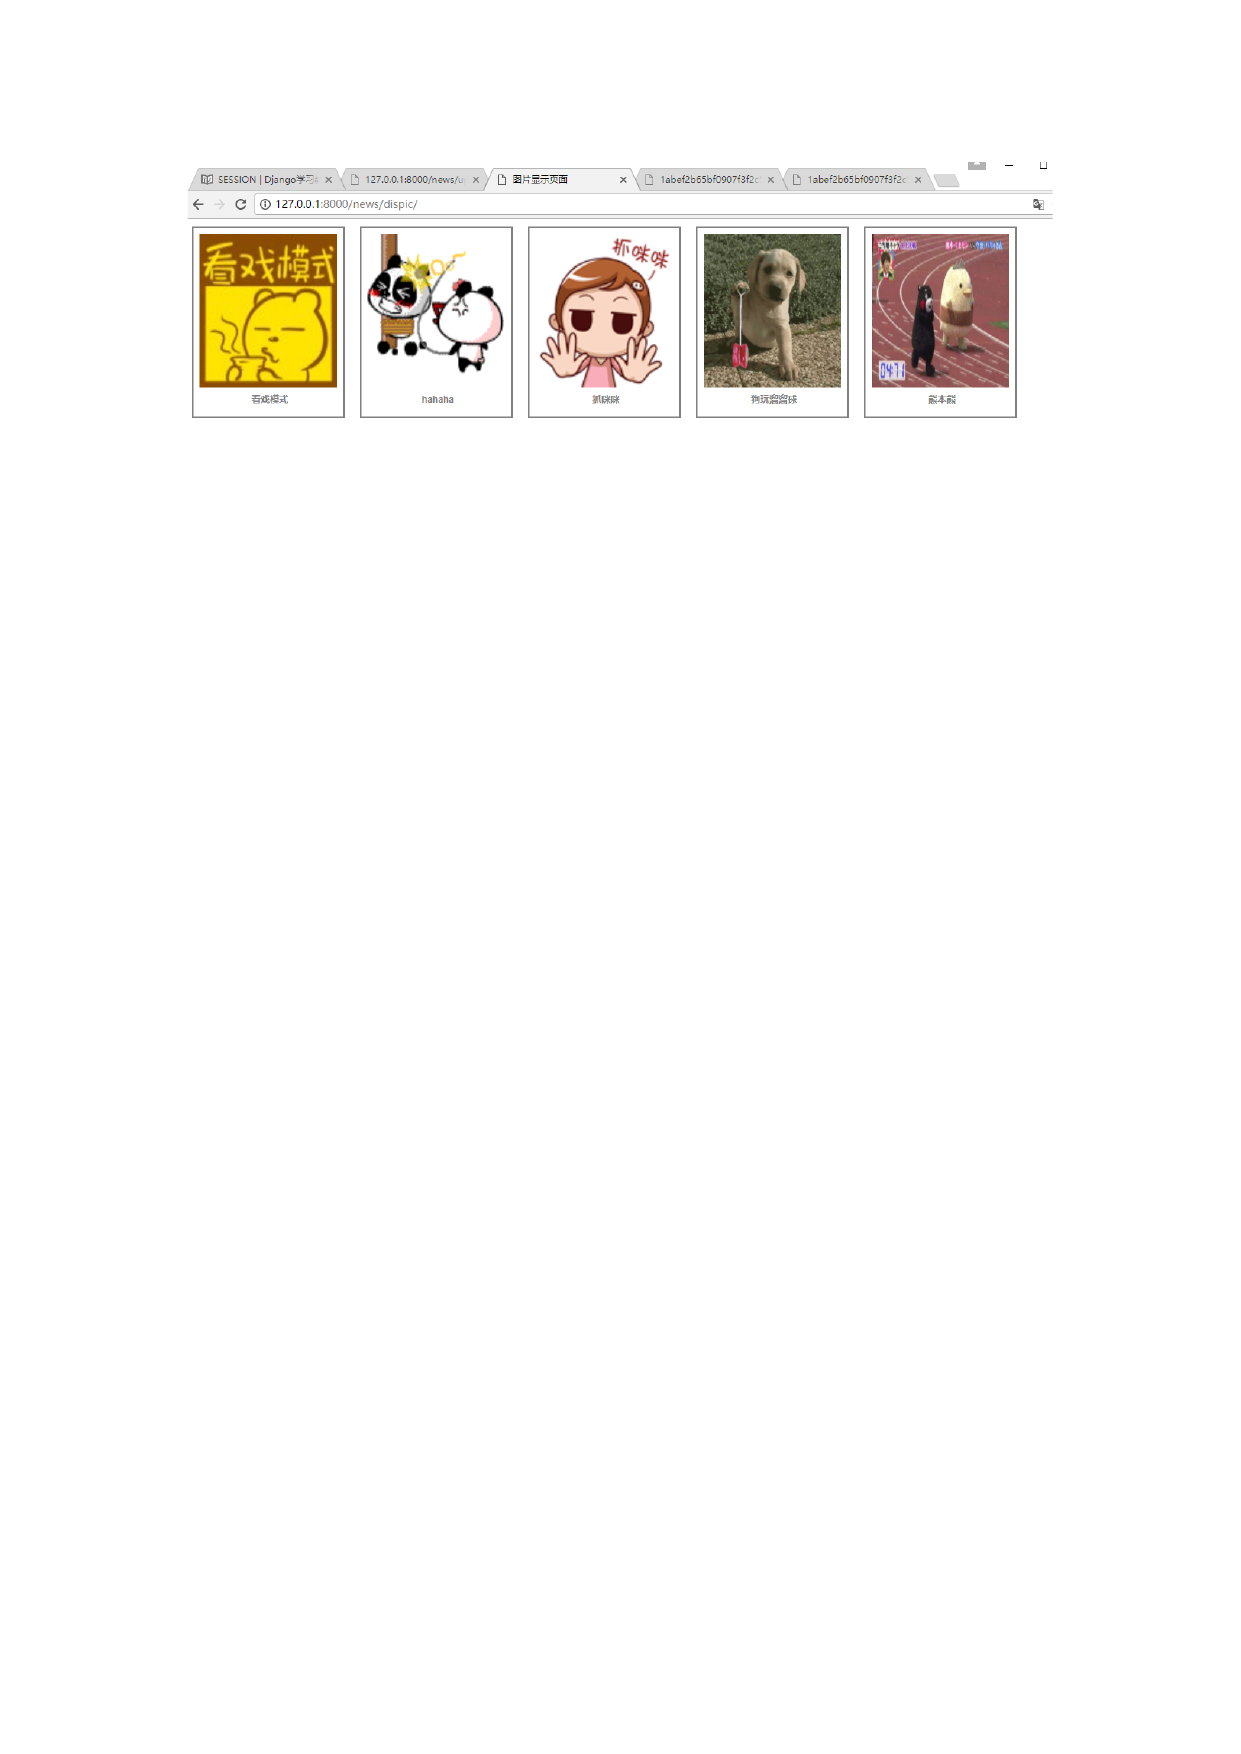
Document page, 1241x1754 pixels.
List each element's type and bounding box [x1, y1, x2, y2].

picture [187, 162, 1053, 446]
